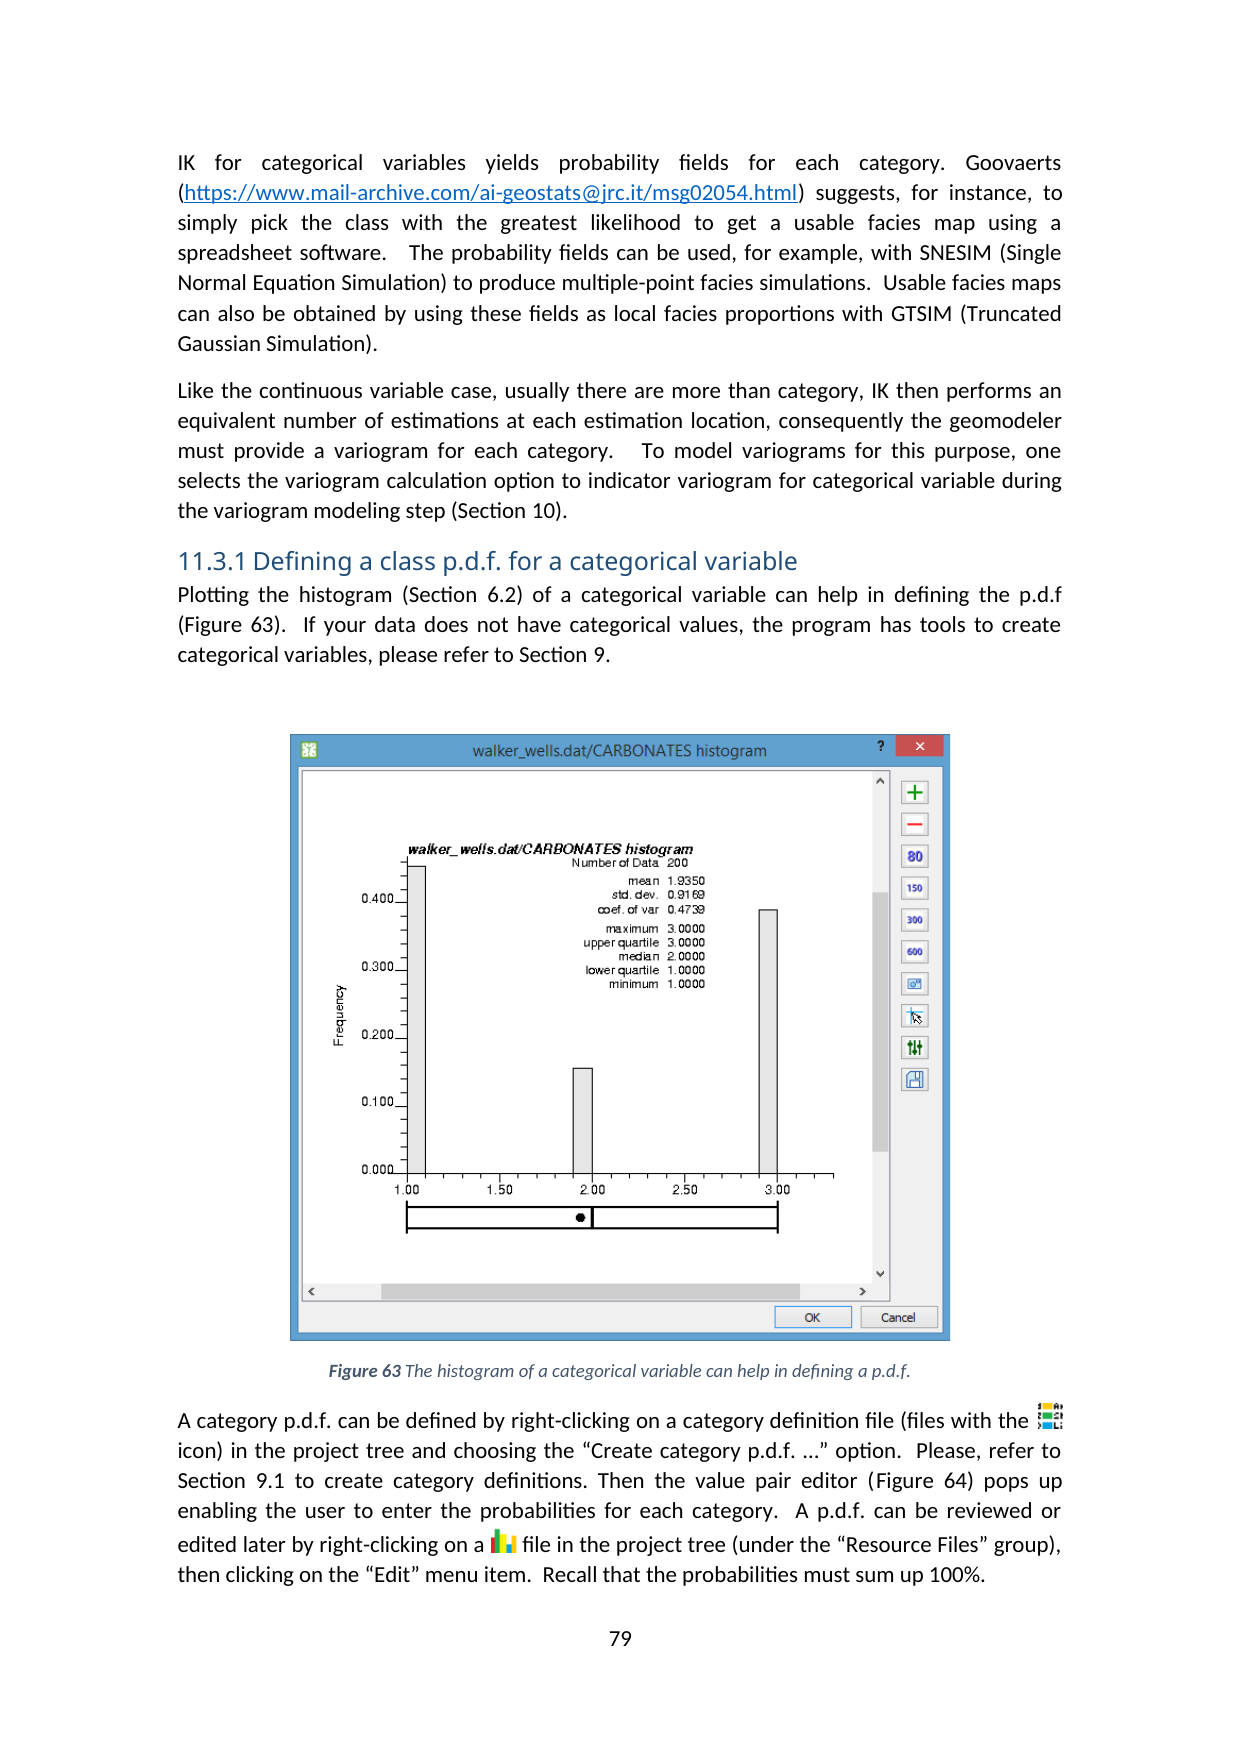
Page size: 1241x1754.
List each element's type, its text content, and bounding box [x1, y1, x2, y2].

text IK for categorical variables yields probability fields for each category. Goovaerts (https://www.mail-archive.com/ai-geostats@jrc.it/msg02054.html) suggests, for instance, to simply pick the class with the greatest likelihood to get a usable facies map using a spreadsheet software. The probability fields can be used, for example, with SNESIM (Single Normal Equation Simulation) to produce multiple-point facies simulations. Usable facies maps can also be obtained by using these fields as local facies proportions with GTSIM (Truncated Gaussian Simulation). [177, 148, 1063, 357]
picture [290, 734, 951, 1341]
text Like the continuous variable case, usually there are more than category, IK then performs an equivalent number of estimations at each estimation location, consequently the geomodeler must provide a variogram for each category. To model variograms for this purpose, one selects the variogram calculation option to indicator variogram for categorical variable during the variogram modeling step (Section 10). [177, 376, 1063, 524]
text Figure 63 The histogram of a categorical variable can help in defining a p.d.f. [177, 1359, 1063, 1382]
picture [491, 1526, 517, 1553]
text Plotting the histogram (Section 6.2) of a categorical variable can help in defining the p.d.f (Figure 63). If your data does not have categorical values, the program has tools to create categorical variables, please refer to Section 9. [177, 580, 1063, 669]
subtitle Defining a class p.d.f. for a categorical variable [177, 543, 1063, 577]
text A category p.d.f. can be defined by right-clicking on a category definition file (files with the icon) in the project tree and choosing the “Create category p.d.f. …” option. Please, refer to Section 9.1 to create category definitions. Then the value pair editor (Figure 64) pops up enabling the user to enter the probabilities for each category. A p.d.f. can be reviewed or edited later by right-clicking on a file in the project tree (under the “Resource Files” group), then clicking on the “Edit” menu item. Recall that the probabilities must sum up 100%. [177, 1403, 1063, 1588]
picture [1038, 1403, 1063, 1429]
